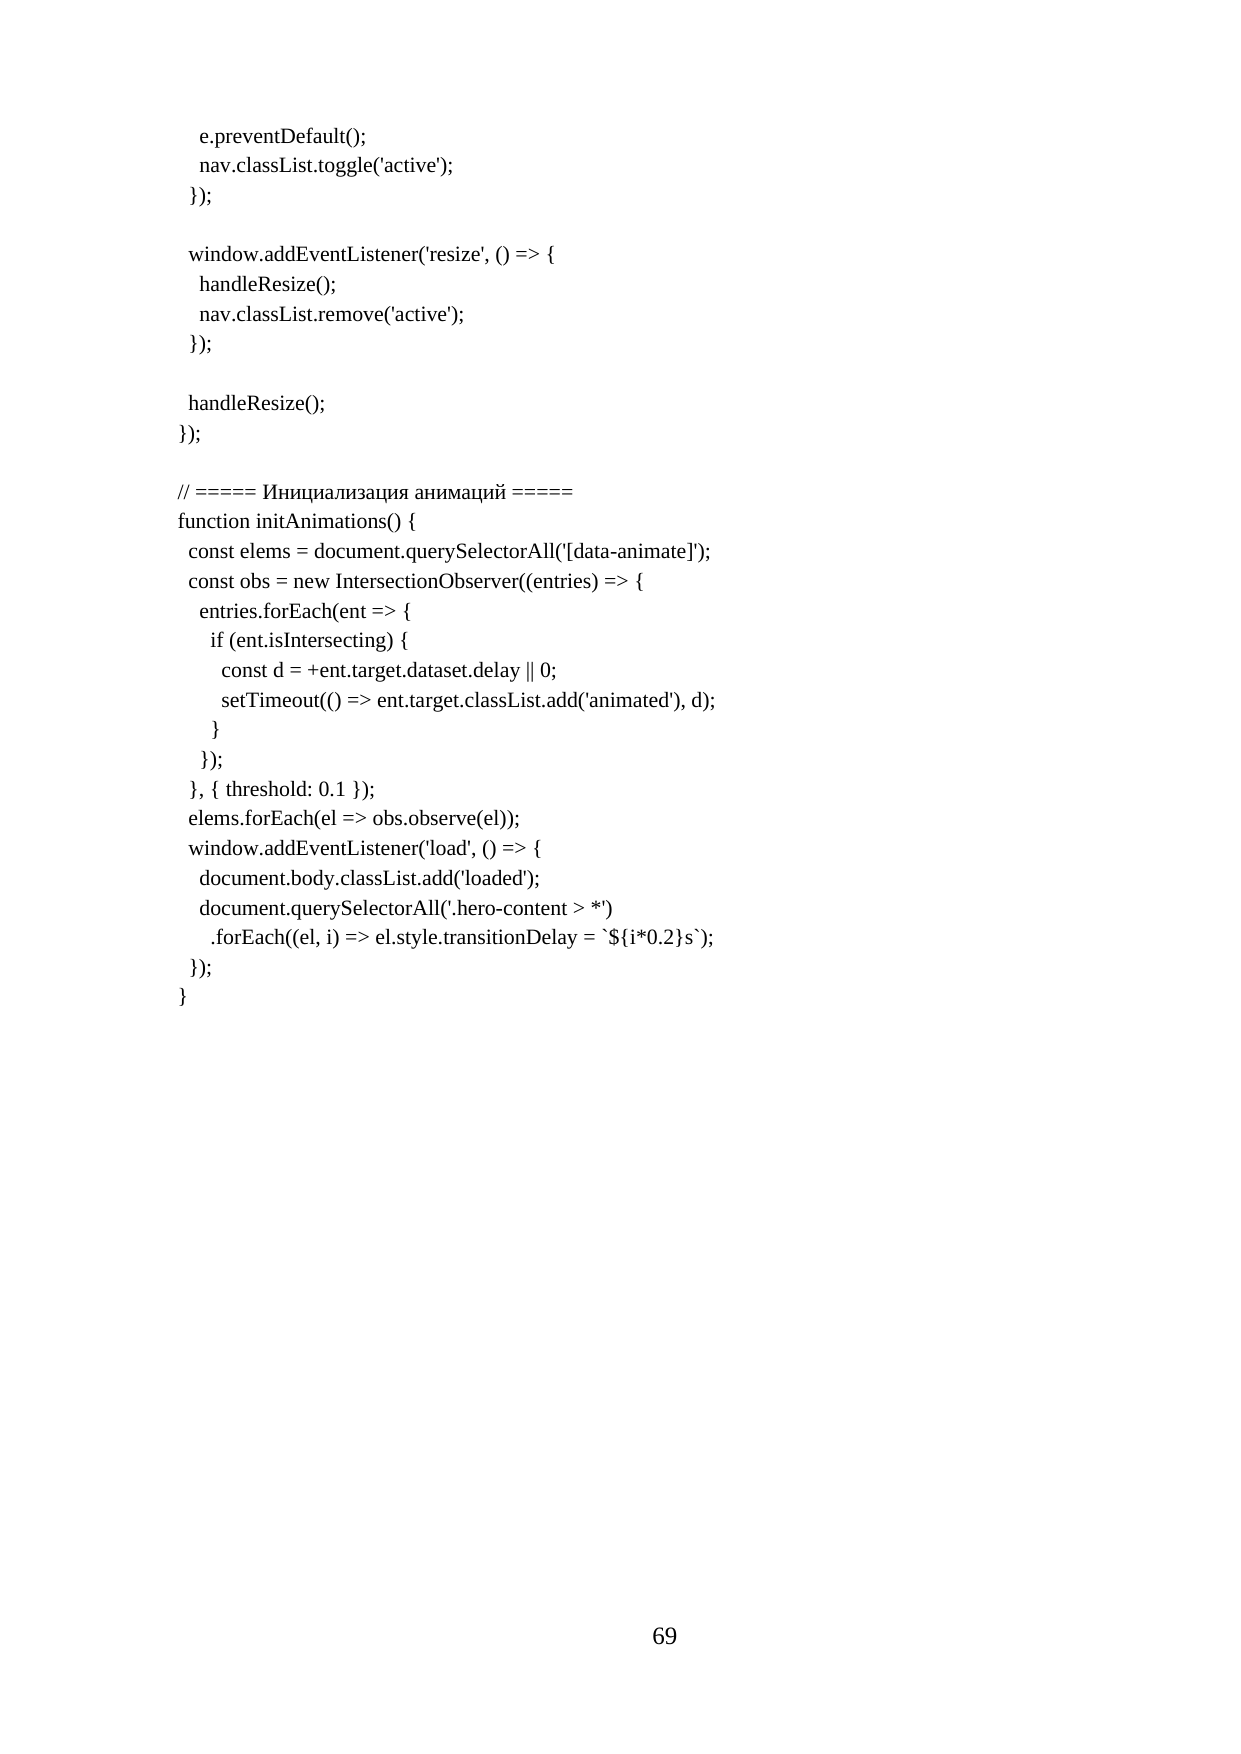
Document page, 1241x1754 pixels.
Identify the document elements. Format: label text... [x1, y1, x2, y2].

text }); [177, 326, 1152, 356]
text }); [177, 742, 1152, 771]
text .forEach((el, i) => el.style.transitionDelay = `${i*0.2}s`); [177, 920, 1152, 949]
text const d = +ent.target.dataset.delay || 0; [177, 652, 1152, 682]
text }); [177, 949, 1152, 979]
text handleResize(); [177, 267, 1152, 296]
text function initAnimations() { [177, 504, 1152, 534]
text // ===== Инициализация анимаций ===== [177, 474, 1152, 504]
text handleResize(); [177, 385, 1152, 415]
text }); [177, 415, 1152, 445]
text entries.forEach(ent => { [177, 593, 1152, 623]
text window.addEventListener('load', () => { [177, 831, 1152, 860]
text }, { threshold: 0.1 }); [177, 771, 1152, 801]
text e.preventDefault(); [177, 118, 1152, 148]
text const elems = document.querySelectorAll('[data-animate]'); [177, 534, 1152, 563]
text document.querySelectorAll('.hero-content > *') [177, 890, 1152, 920]
text setTimeout(() => ent.target.classList.add('animated'), d); [177, 682, 1152, 712]
text elems.forEach(el => obs.observe(el)); [177, 801, 1152, 831]
text } [177, 712, 1152, 742]
text nav.classList.remove('active'); [177, 296, 1152, 326]
text if (ent.isIntersecting) { [177, 623, 1152, 652]
text }); [177, 177, 1152, 207]
text document.body.classList.add('loaded'); [177, 860, 1152, 890]
text const obs = new IntersectionObserver((entries) => { [177, 563, 1152, 593]
text } [177, 979, 1152, 1009]
text window.addEventListener('resize', () => { [177, 237, 1152, 267]
text nav.classList.toggle('active'); [177, 148, 1152, 177]
